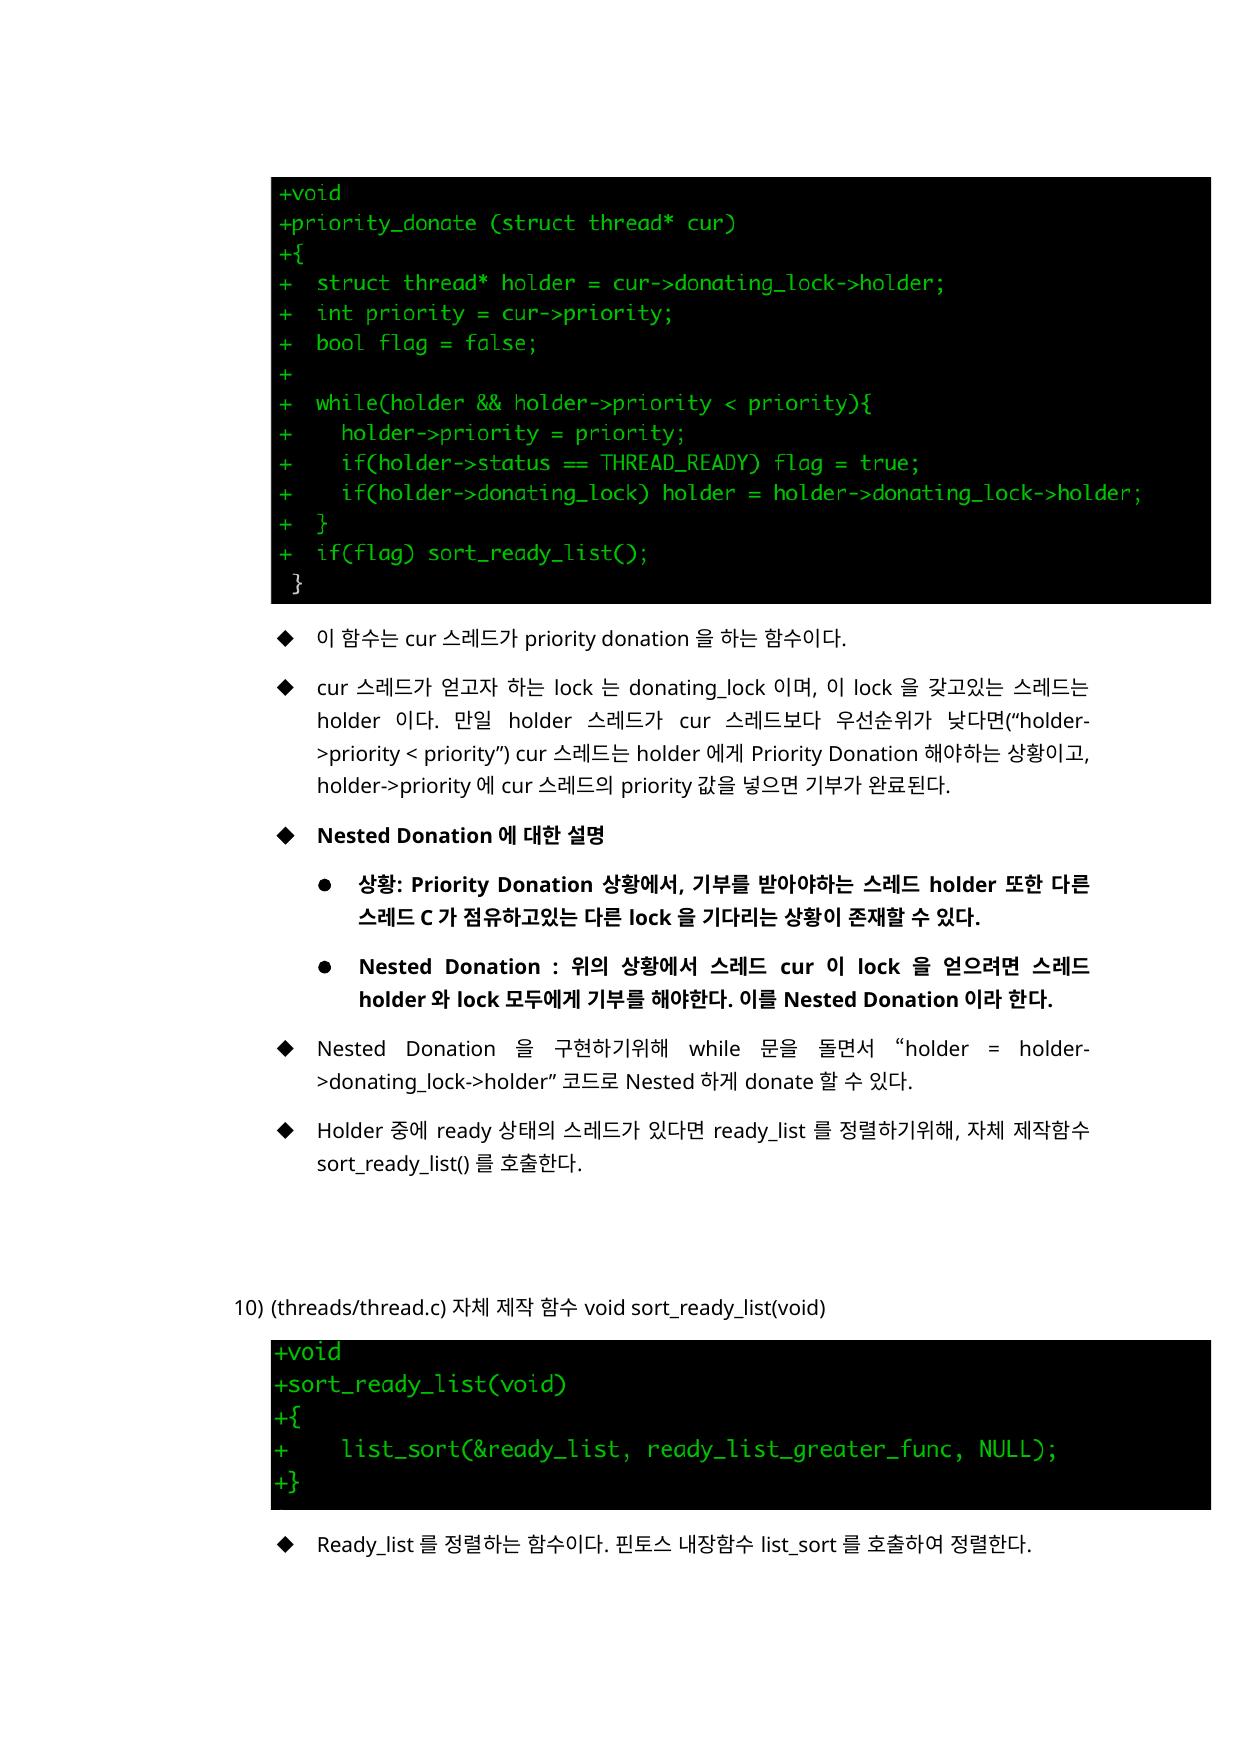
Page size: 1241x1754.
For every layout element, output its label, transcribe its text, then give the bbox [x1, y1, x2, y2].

list cur 스레드가 얻고자 하는 lock 는 donating_lock 이며, 이 lock 을 갖고있는 스레드는 holder 이다. 만일 holder 스레드가 cur 스레드보다 우선순위가 낮다면(“holder->priority < priority”) cur 스레드는 holder 에게 Priority Donation 해야하는 상황이고, holder->priority 에 cur 스레드의 priority 값을 넣으면 기부가 완료된다. [275, 671, 1090, 800]
list Nested Donation 에 대한 설명 [275, 819, 1090, 849]
list (threads/thread.c) 자체 제작 함수 void sort_ready_list(void) [233, 1291, 1090, 1322]
list Ready_list 를 정렬하는 함수이다. 핀토스 내장함수 list_sort 를 호출하여 정렬한다. [275, 1528, 1090, 1558]
picture [270, 177, 1212, 604]
list Nested Donation : 위의 상황에서 스레드 cur 이 lock 을 얻으려면 스레드 holder 와 lock 모두에게 기부를 해야한다. 이를 Nested Donation 이라 한다. [317, 950, 1090, 1013]
list Holder 중에 ready 상태의 스레드가 있다면 ready_list 를 정렬하기위해, 자체 제작함수 sort_ready_list() 를 호출한다. [275, 1114, 1090, 1178]
list Nested Donation 을 구현하기위해 while 문을 돌면서 “holder = holder->donating_lock->holder” 코드로 Nested 하게 donate 할 수 있다. [275, 1032, 1090, 1096]
picture [270, 1340, 1212, 1510]
list 상황: Priority Donation 상황에서, 기부를 받아야하는 스레드 holder 또한 다른 스레드C 가 점유하고있는 다른 lock 을 기다리는 상황이 존재할 수 있다. [317, 868, 1090, 931]
list 이 함수는 cur 스레드가 priority donation 을 하는 함수이다. [275, 622, 1090, 652]
